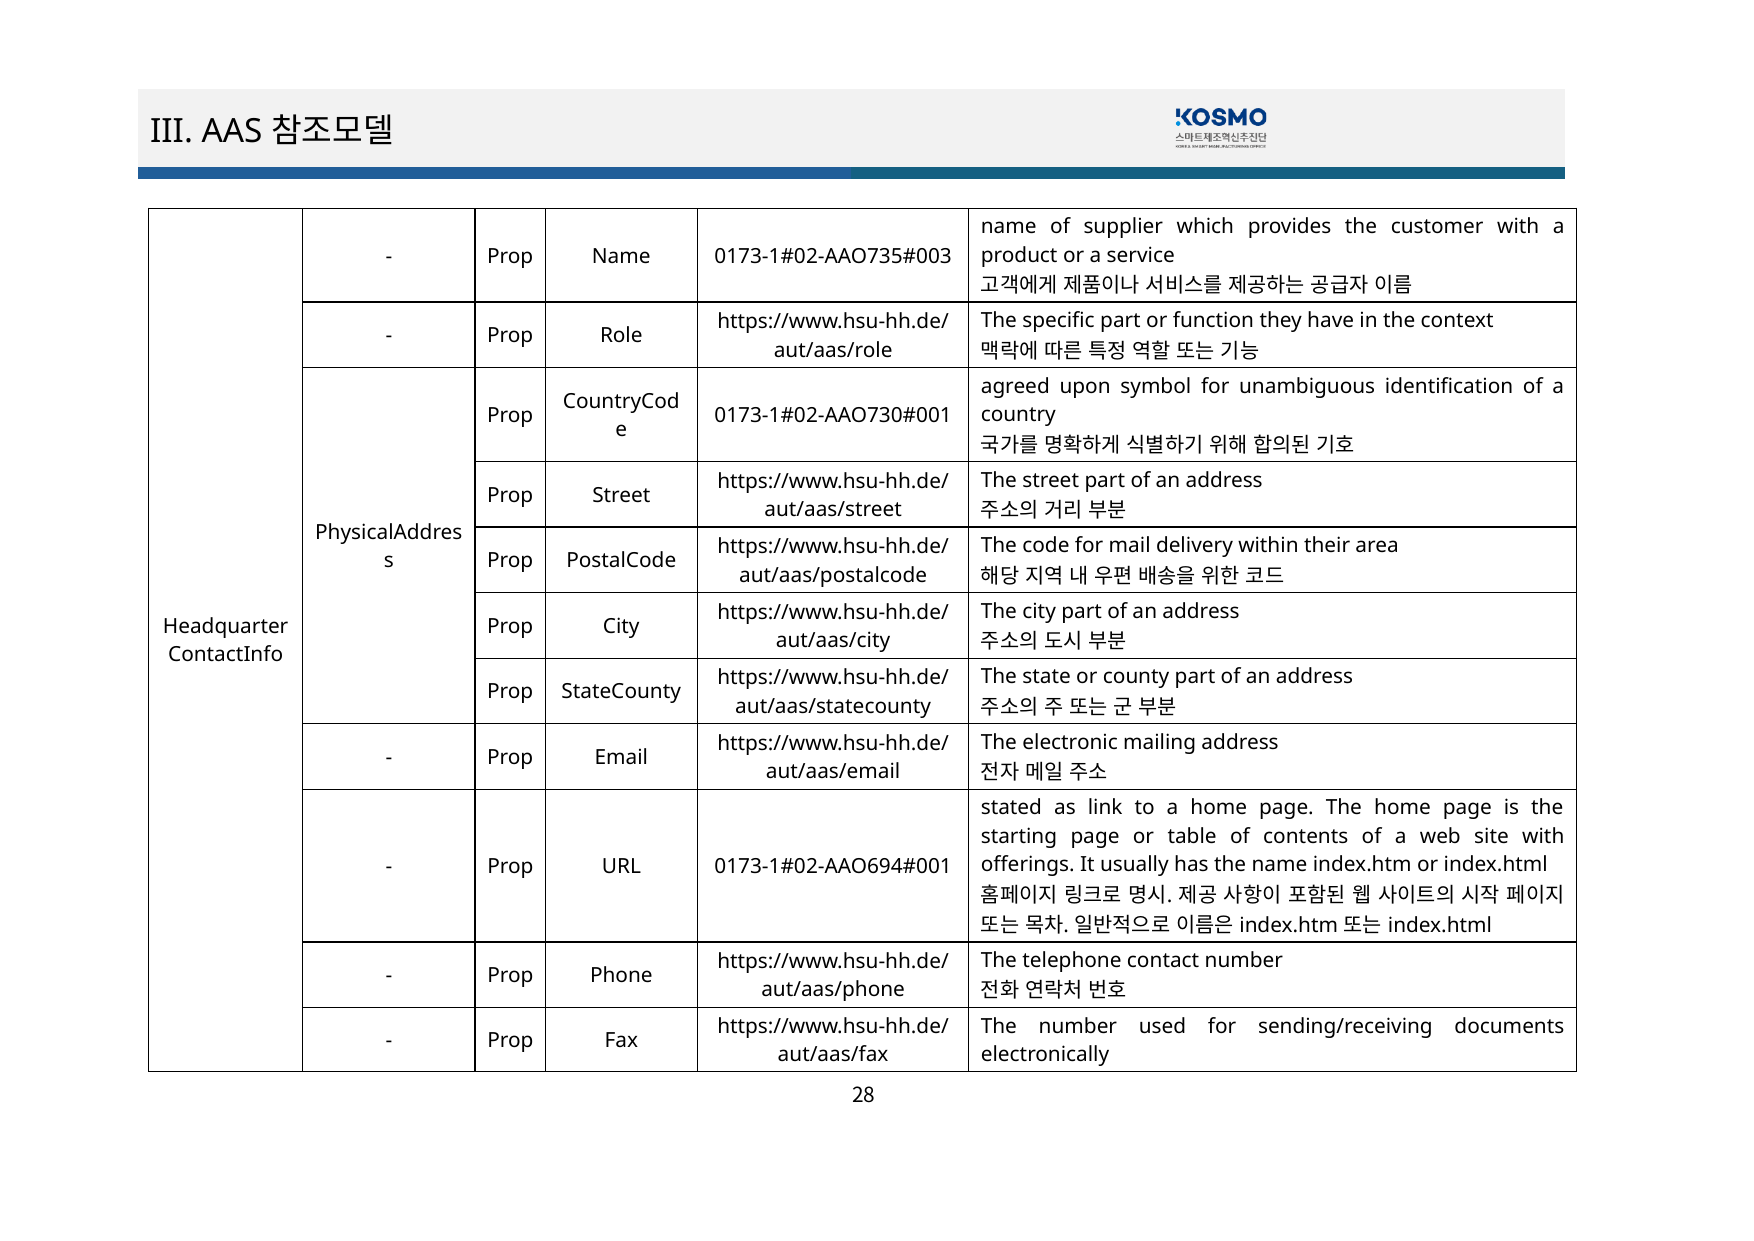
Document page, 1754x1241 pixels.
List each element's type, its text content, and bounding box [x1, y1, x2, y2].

table_cell Street [546, 462, 697, 526]
table_cell Prop [476, 1008, 545, 1071]
table_cell https://www.hsu-hh.de/aut/aas/phone [698, 943, 968, 1007]
table_cell https://www.hsu-hh.de/aut/aas/email [698, 724, 968, 788]
table_cell The electronic mailing address 전자 메일 주소 [969, 724, 1576, 788]
table_cell Prop [476, 462, 545, 526]
table_cell The number used for sending/receiving documents electronically 팩스 번호 [969, 1008, 1576, 1071]
table_cell - [303, 303, 474, 367]
table_cell PhysicalAddress [303, 368, 474, 723]
table_cell Email [546, 724, 697, 788]
table_cell PostalCode [546, 528, 697, 592]
table_cell https://www.hsu-hh.de/aut/aas/role [698, 303, 968, 367]
table_cell StateCounty [546, 659, 697, 723]
table_cell Headquarter ContactInfo [149, 209, 302, 1071]
table_cell - [303, 209, 474, 301]
table_cell stated as link to a home page. The home page is the starting page or table of contents of a web site with offerings. It usually has the name index.htm or index.html 홈페이지 링크로 명시. 제공 사항이 포함된 웹 사이트의 시작 페이지 또는 목차. 일반적으로 이름은 index.htm 또는 index.html [969, 790, 1576, 941]
table_cell - [303, 943, 474, 1007]
table_cell The city part of an address 주소의 도시 부분 [969, 593, 1576, 657]
table_cell https://www.hsu-hh.de/aut/aas/street [698, 462, 968, 526]
table_cell Prop [476, 209, 545, 301]
table_cell Prop [476, 659, 545, 723]
table_cell Prop [476, 593, 545, 657]
table_cell https://www.hsu-hh.de/aut/aas/city [698, 593, 968, 657]
table_cell agreed upon symbol for unambiguous identification of a country 국가를 명확하게 식별하기 위해 합의된 기호 [969, 368, 1576, 461]
table_cell Phone [546, 943, 697, 1007]
table_cell - [303, 1008, 474, 1071]
table_cell - [303, 790, 474, 941]
table_cell The code for mail delivery within their area 해당 지역 내 우편 배송을 위한 코드 [969, 528, 1576, 592]
table_cell 0173-1#02-AAO730#001 [698, 368, 968, 461]
table_cell Prop [476, 790, 545, 941]
picture [1175, 108, 1267, 148]
table_cell The telephone contact number 전화 연락처 번호 [969, 943, 1576, 1007]
table_cell Fax [546, 1008, 697, 1071]
table_cell Role [546, 303, 697, 367]
table_cell City [546, 593, 697, 657]
table_cell The specific part or function they have in the context 맥락에 따른 특정 역할 또는 기능 [969, 303, 1576, 367]
table_cell URL [546, 790, 697, 941]
table_cell Prop [476, 943, 545, 1007]
table_cell Prop [476, 724, 545, 788]
table_cell Prop [476, 528, 545, 592]
table_cell 0173-1#02-AAO694#001 [698, 790, 968, 941]
table_cell name of supplier which provides the customer with a product or a service 고객에게 제품이나 서비스를 제공하는 공급자 이름 [969, 209, 1576, 301]
table_cell CountryCode [546, 368, 697, 461]
table_cell The street part of an address 주소의 거리 부분 [969, 462, 1576, 526]
table_cell - [303, 724, 474, 788]
table_cell https://www.hsu-hh.de/aut/aas/statecounty [698, 659, 968, 723]
table_cell https://www.hsu-hh.de/aut/aas/fax [698, 1008, 968, 1071]
table_cell https://www.hsu-hh.de/aut/aas/postalcode [698, 528, 968, 592]
table_cell Prop [476, 368, 545, 461]
table_cell Prop [476, 303, 545, 367]
table_cell Name [546, 209, 697, 301]
table_cell The state or county part of an address 주소의 주 또는 군 부분 [969, 659, 1576, 723]
table_cell 0173-1#02-AAO735#003 [698, 209, 968, 301]
